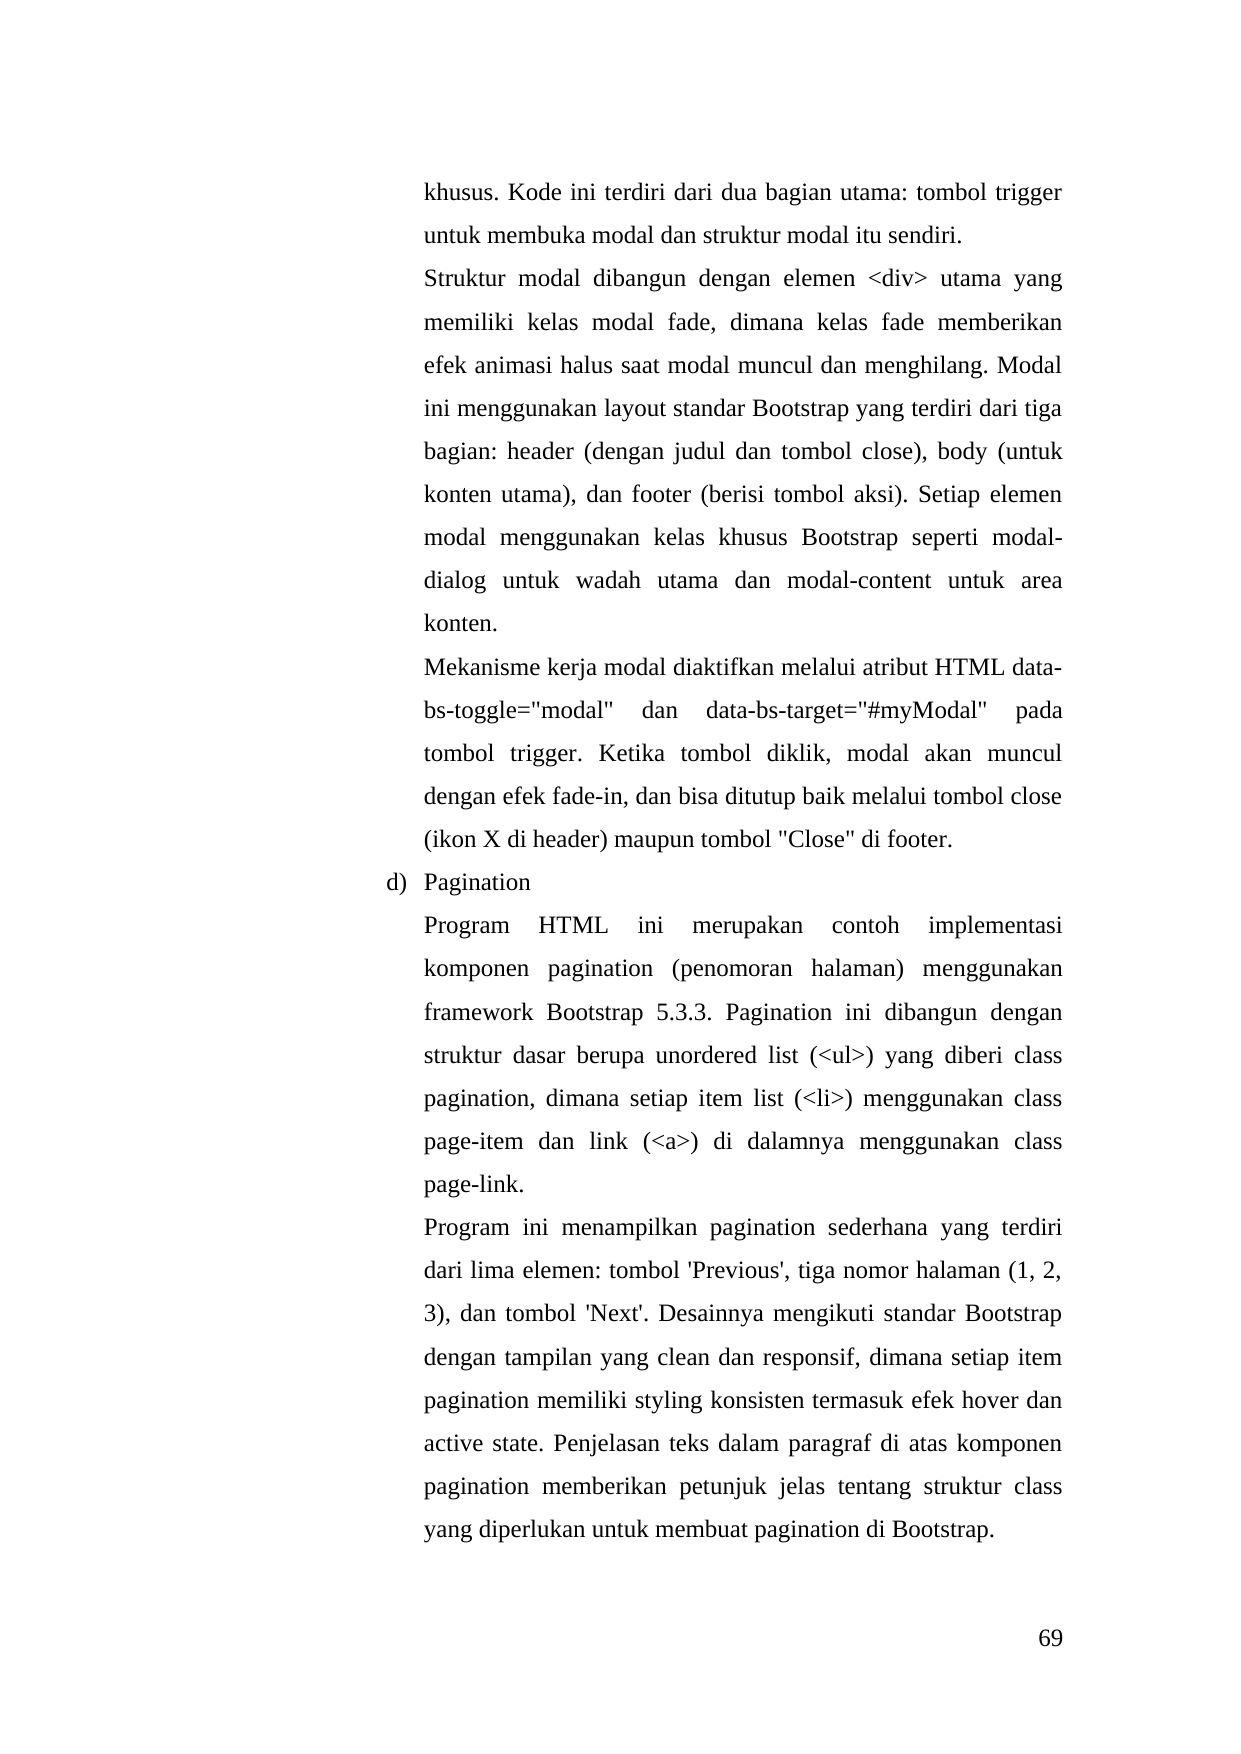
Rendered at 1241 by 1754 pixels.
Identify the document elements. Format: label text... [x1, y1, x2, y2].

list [424, 177, 1063, 249]
list Program HTML ini merupakan contoh implementasi komponen pagination (penomoran halaman) menggunakan framework Bootstrap 5.3.3. Pagination ini dibangun dengan struktur dasar berupa unordered list (<ul>) yang diberi class pagination, dimana setiap item list (<li>) menggunakan class page-item dan link (<a>) di dalamnya menggunakan class page-link. [424, 910, 1063, 1198]
list Struktur modal dibangun dengan elemen <div> utama yang memiliki kelas modal fade, dimana kelas fade memberikan efek animasi halus saat modal muncul dan menghilang. Modal ini menggunakan layout standar Bootstrap yang terdiri dari tiga bagian: header (dengan judul dan tombol close), body (untuk konten utama), dan footer (berisi tombol aksi). Setiap elemen modal menggunakan kelas khusus Bootstrap seperti modal-dialog untuk wadah utama dan modal-content untuk area konten. [424, 263, 1063, 637]
list Mekanisme kerja modal diaktifkan melalui atribut HTML data-bs-toggle="modal" dan data-bs-target="#myModal" pada tombol trigger. Ketika tombol diklik, modal akan muncul dengan efek fade-in, dan bisa ditutup baik melalui tombol close (ikon X di header) maupun tombol "Close" di footer. [424, 652, 1063, 853]
list Program ini menampilkan pagination sederhana yang terdiri dari lima elemen: tombol 'Previous', tiga nomor halaman (1, 2, 3), dan tombol 'Next'. Desainnya mengikuti standar Bootstrap dengan tampilan yang clean dan responsif, dimana setiap item pagination memiliki styling konsisten termasuk efek hover dan active state. Penjelasan teks dalam paragraf di atas komponen pagination memberikan petunjuk jelas tentang struktur class yang diperlukan untuk membuat pagination di Bootstrap. [424, 1212, 1063, 1543]
list Pagination [386, 867, 1063, 896]
